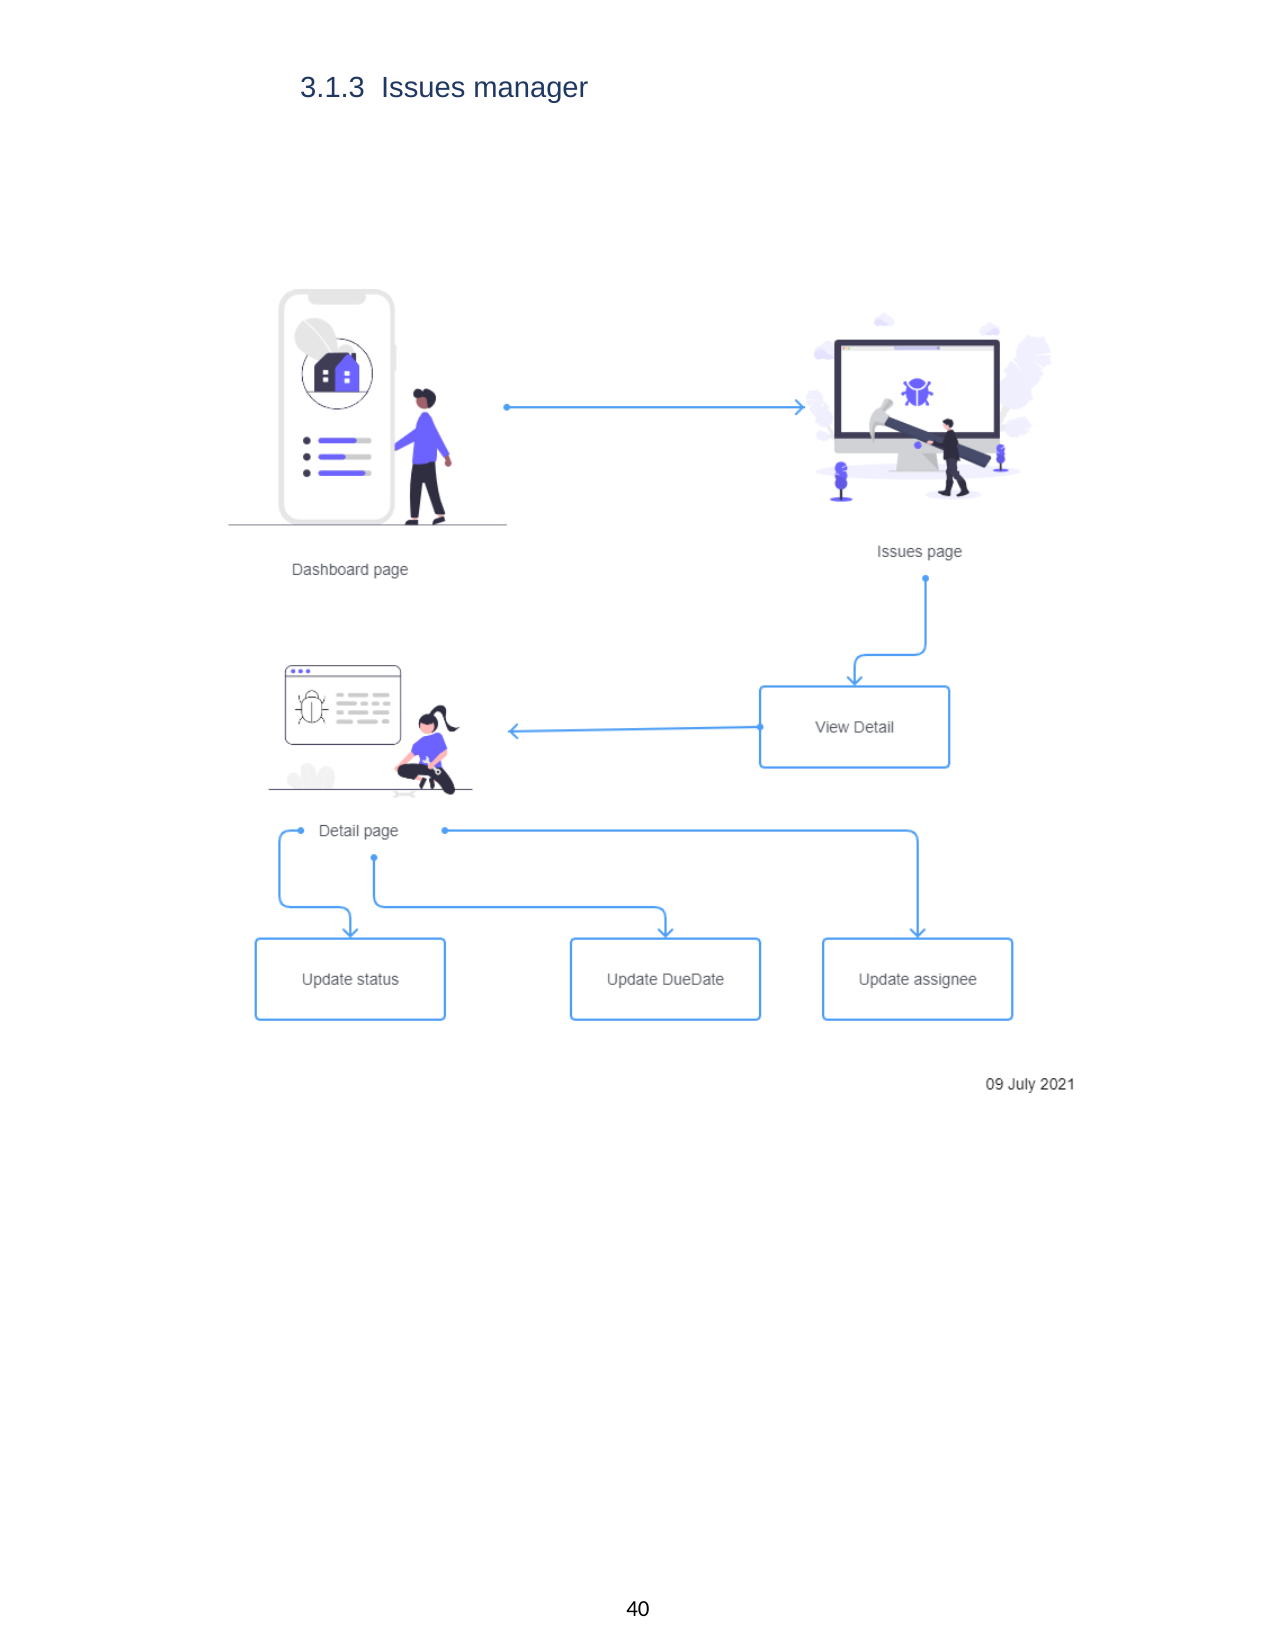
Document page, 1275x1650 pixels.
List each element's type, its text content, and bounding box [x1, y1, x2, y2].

subtitle 3.1.3 Issues manager [225, 70, 1125, 103]
picture [150, 181, 1125, 1156]
